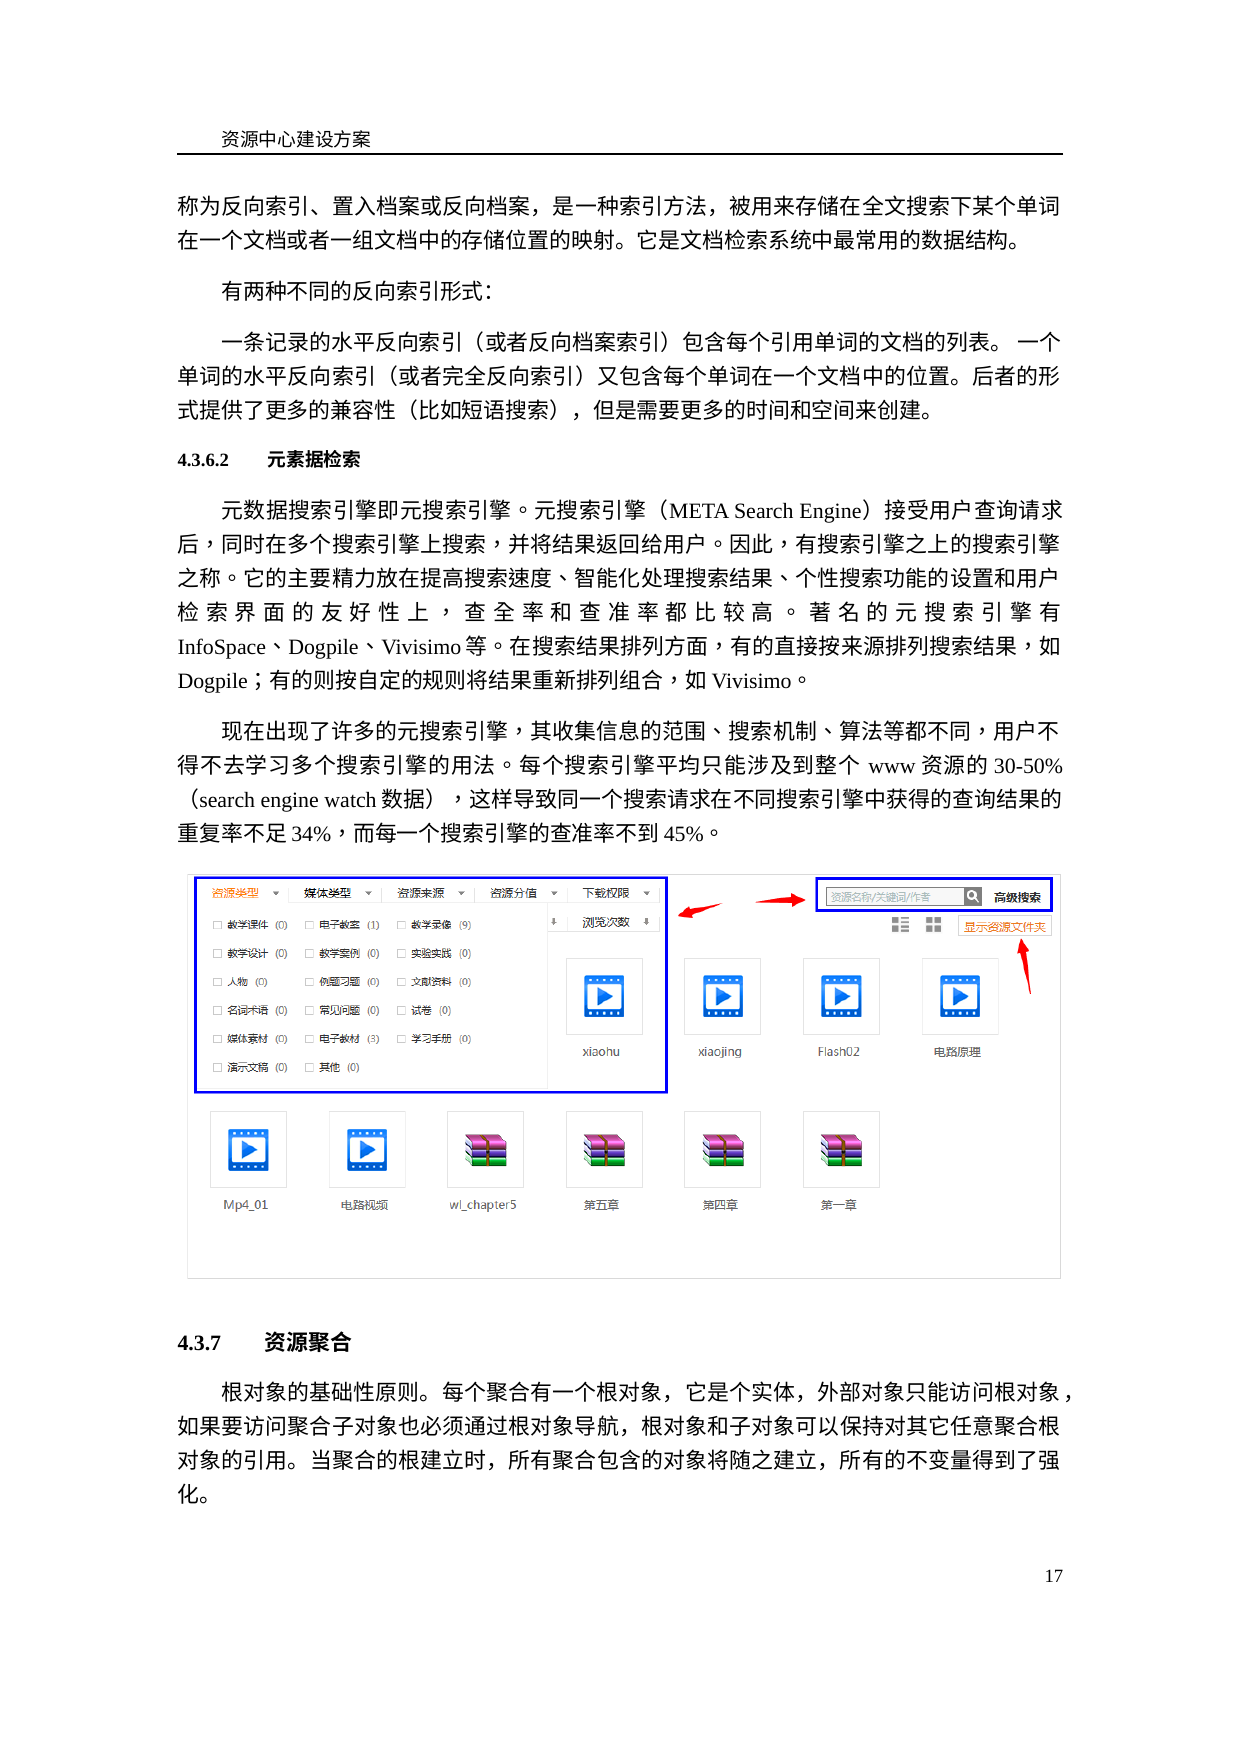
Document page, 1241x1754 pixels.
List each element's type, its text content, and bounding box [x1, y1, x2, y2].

subtitle 资源聚合 [177, 1325, 1063, 1357]
text 有两种不同的反向索引形式： [177, 273, 1063, 307]
text 一条记录的水平反向索引（或者反向档案索引）包含每个引用单词的文档的列表。 一个单词的水平反向索引（或者完全反向索引）又包含每个单词在一个文档中的位置。后者的形式提供了更多的兼容性（比如短语搜索），但是需要更多的时间和空间来创建。 [177, 324, 1063, 426]
text 根对象的基础性原则。每个聚合有一个根对象，它是个实体，外部对象只能访问根对象，如果要访问聚合子对象也必须通过根对象导航，根对象和子对象可以保持对其它任意聚合根对象的引用。当聚合的根建立时，所有聚合包含的对象将随之建立，所有的不变量得到了强化。 [177, 1374, 1063, 1510]
subtitle 元素据检索 [177, 442, 1063, 476]
text 元数据搜索引擎即元搜索引擎。元搜索引擎（META Search Engine）接受用户查询请求后，同时在多个搜索引擎上搜索，并将结果返回给用户。因此，有搜索引擎之上的搜索引擎之称。它的主要精力放在提高搜索速度、智能化处理搜索结果、个性搜索功能的设置和用户检索界面的友好性上，查全率和查准率都比较高。著名的元搜索引擎有InfoSpace、Dogpile、Vivisimo等。在搜索结果排列方面，有的直接按来源排列搜索结果，如Dogpile；有的则按自定的规则将结果重新排列组合，如Vivisimo。 [177, 493, 1063, 697]
text 现在出现了许多的元搜索引擎，其收集信息的范围、搜索机制、算法等都不同，用户不得不去学习多个搜索引擎的用法。每个搜索引擎平均只能涉及到整个www资源的30-50%（search engine watch数据），这样导致同一个搜索请求在不同搜索引擎中获得的查询结果的重复率不足34%，而每一个搜索引擎的查准率不到45%。 [177, 714, 1063, 850]
picture [177, 867, 1064, 1285]
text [177, 188, 1063, 256]
